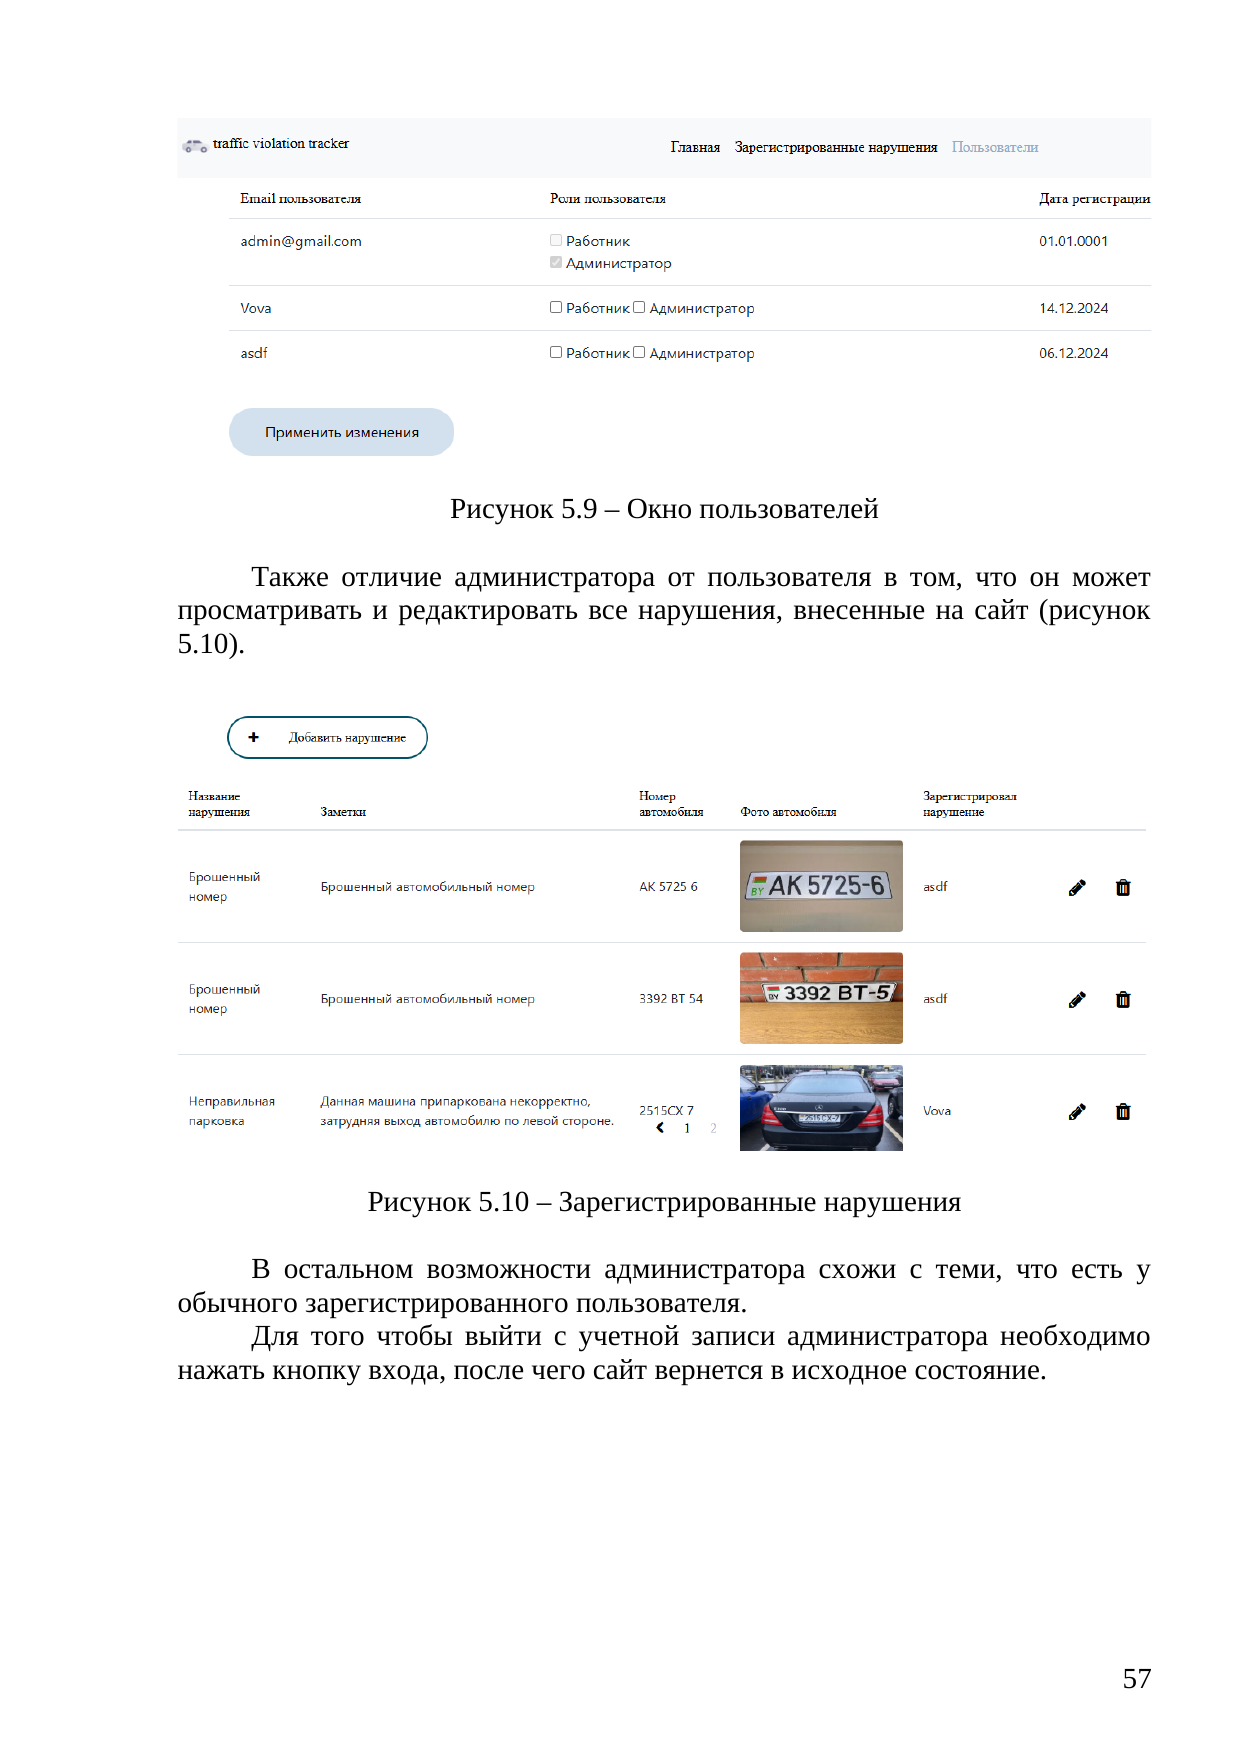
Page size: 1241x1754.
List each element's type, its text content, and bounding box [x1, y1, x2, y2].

text Для того чтобы выйти с учетной записи администратора необходимо нажать кнопку входа, после чего сайт вернется в исходное состояние. [177, 1318, 1152, 1386]
text Рисунок 5.10 – Зарегистрированные нарушения [177, 1184, 1152, 1218]
picture [177, 118, 1152, 459]
text В остальном возможности администратора схожи с теми, что есть у обычного зарегистрированного пользователя. [177, 1251, 1152, 1318]
text Также отличие администратора от пользователя в том, что он может просматривать и редактировать все нарушения, внесенные на сайт (рисунок 5.10). [177, 559, 1152, 659]
picture [177, 692, 1152, 1151]
text Рисунок 5.9 – Окно пользователей [177, 492, 1152, 525]
